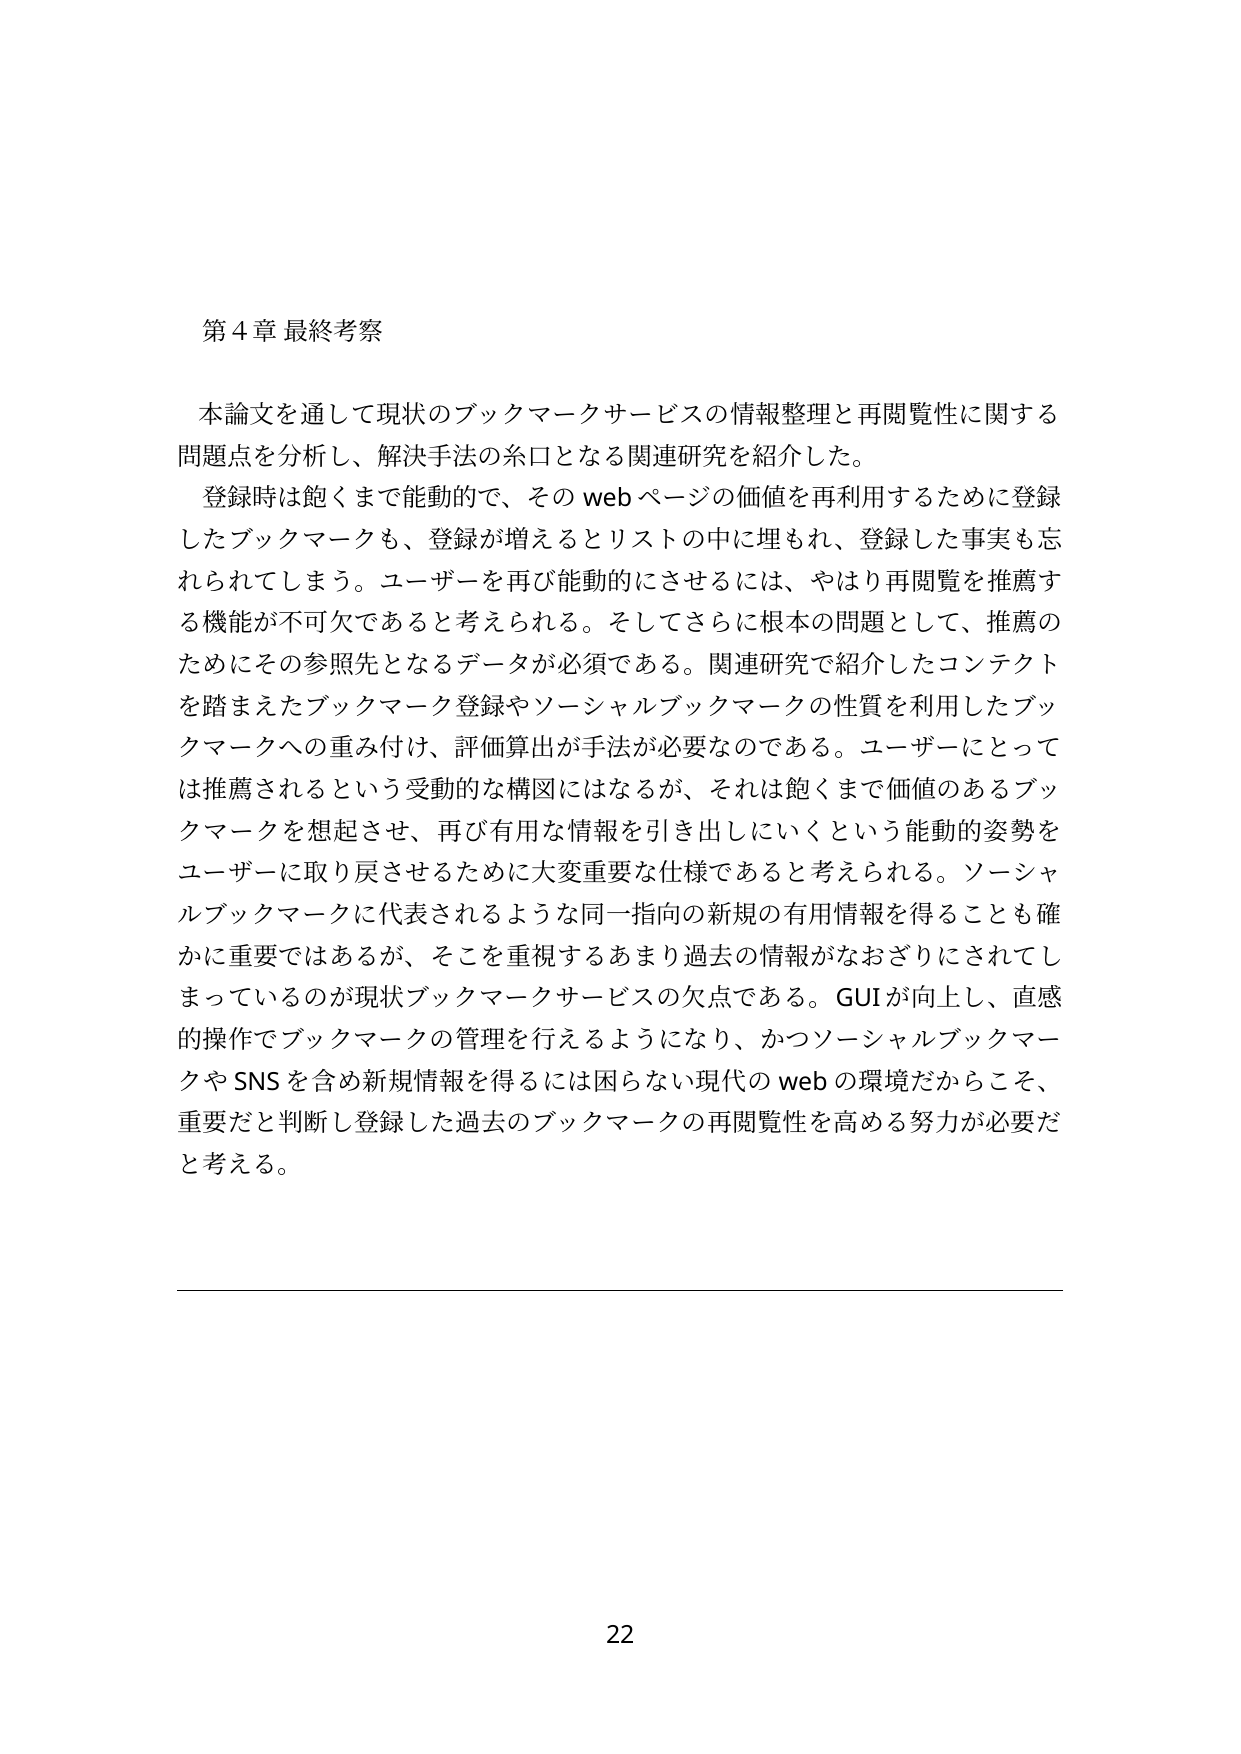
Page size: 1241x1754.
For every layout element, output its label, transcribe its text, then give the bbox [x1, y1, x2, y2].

text 登録時は飽くまで能動的で、そのwebページの価値を再利用するために登録したブックマークも、登録が増えるとリストの中に埋もれ、登録した事実も忘れられてしまう。ユーザーを再び能動的にさせるには、やはり再閲覧を推薦する機能が不可欠であると考えられる。そしてさらに根本の問題として、推薦のためにその参照先となるデータが必須である。関連研究で紹介したコンテクトを踏まえたブックマーク登録やソーシャルブックマークの性質を利用したブックマークへの重み付け、評価算出が手法が必要なのである。ユーザーにとっては推薦されるという受動的な構図にはなるが、それは飽くまで価値のあるブックマークを想起させ、再び有用な情報を引き出しにいくという能動的姿勢をユーザーに取り戻させるために大変重要な仕様であると考えられる。ソーシャルブックマークに代表されるような同一指向の新規の有用情報を得ることも確かに重要ではあるが、そこを重視するあまり過去の情報がなおざりにされてしまっているのが現状ブックマークサービスの欠点である。GUIが向上し、直感的操作でブックマークの管理を行えるようになり、かつソーシャルブックマークやSNSを含め新規情報を得るには困らない現代のwebの環境だからこそ、重要だと判断し登録した過去のブックマークの再閲覧性を高める努力が必要だと考える。 [177, 475, 1063, 1183]
text 本論文を通して現状のブックマークサービスの情報整理と再閲覧性に関する問題点を分析し、解決手法の糸口となる関連研究を紹介した。 [177, 392, 1063, 475]
text 第４章 最終考察 [177, 308, 1063, 350]
